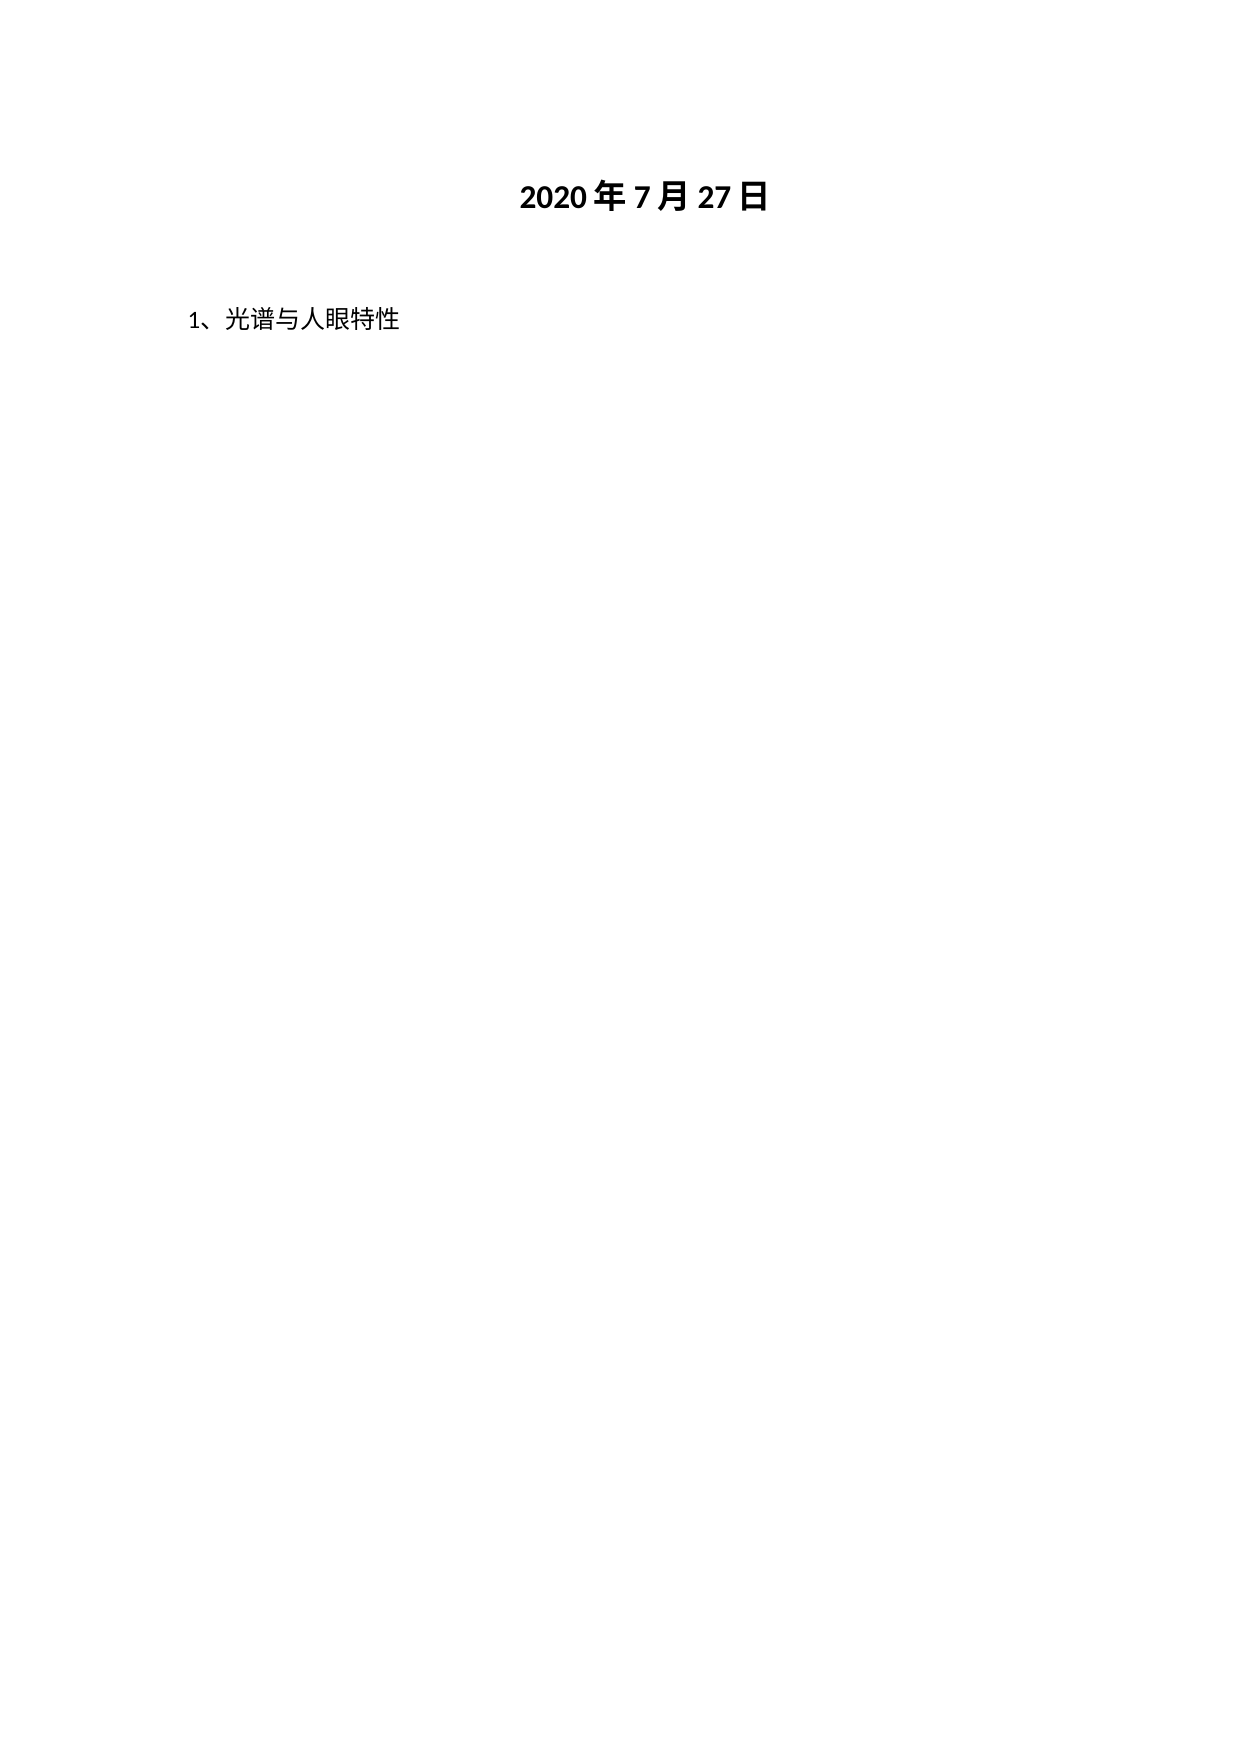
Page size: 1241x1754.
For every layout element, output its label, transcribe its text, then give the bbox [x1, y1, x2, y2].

list 光谱与人眼特性 [187, 285, 1053, 350]
subtitle 2020年7月27日 [187, 162, 1053, 227]
